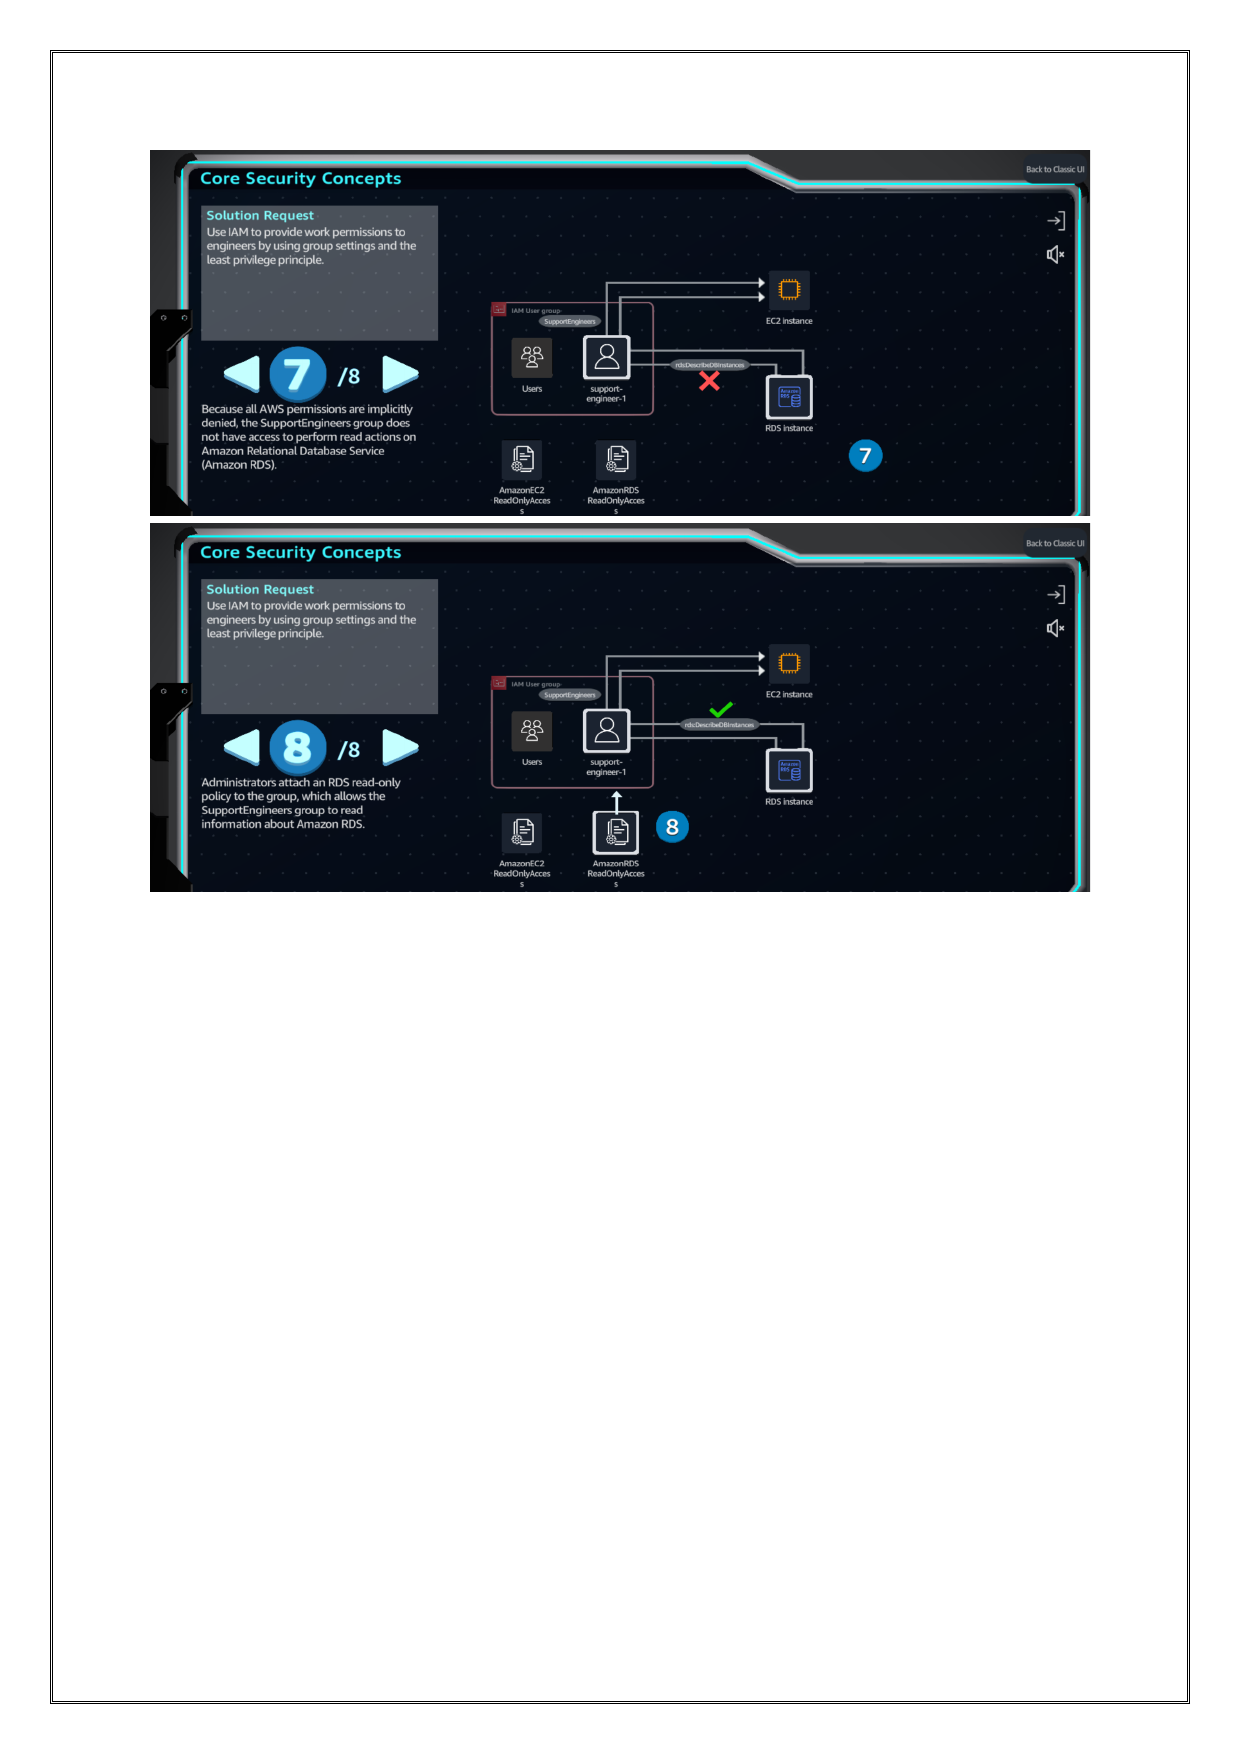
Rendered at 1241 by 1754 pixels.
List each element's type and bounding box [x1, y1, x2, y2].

picture [150, 523, 1091, 892]
picture [150, 150, 1091, 516]
